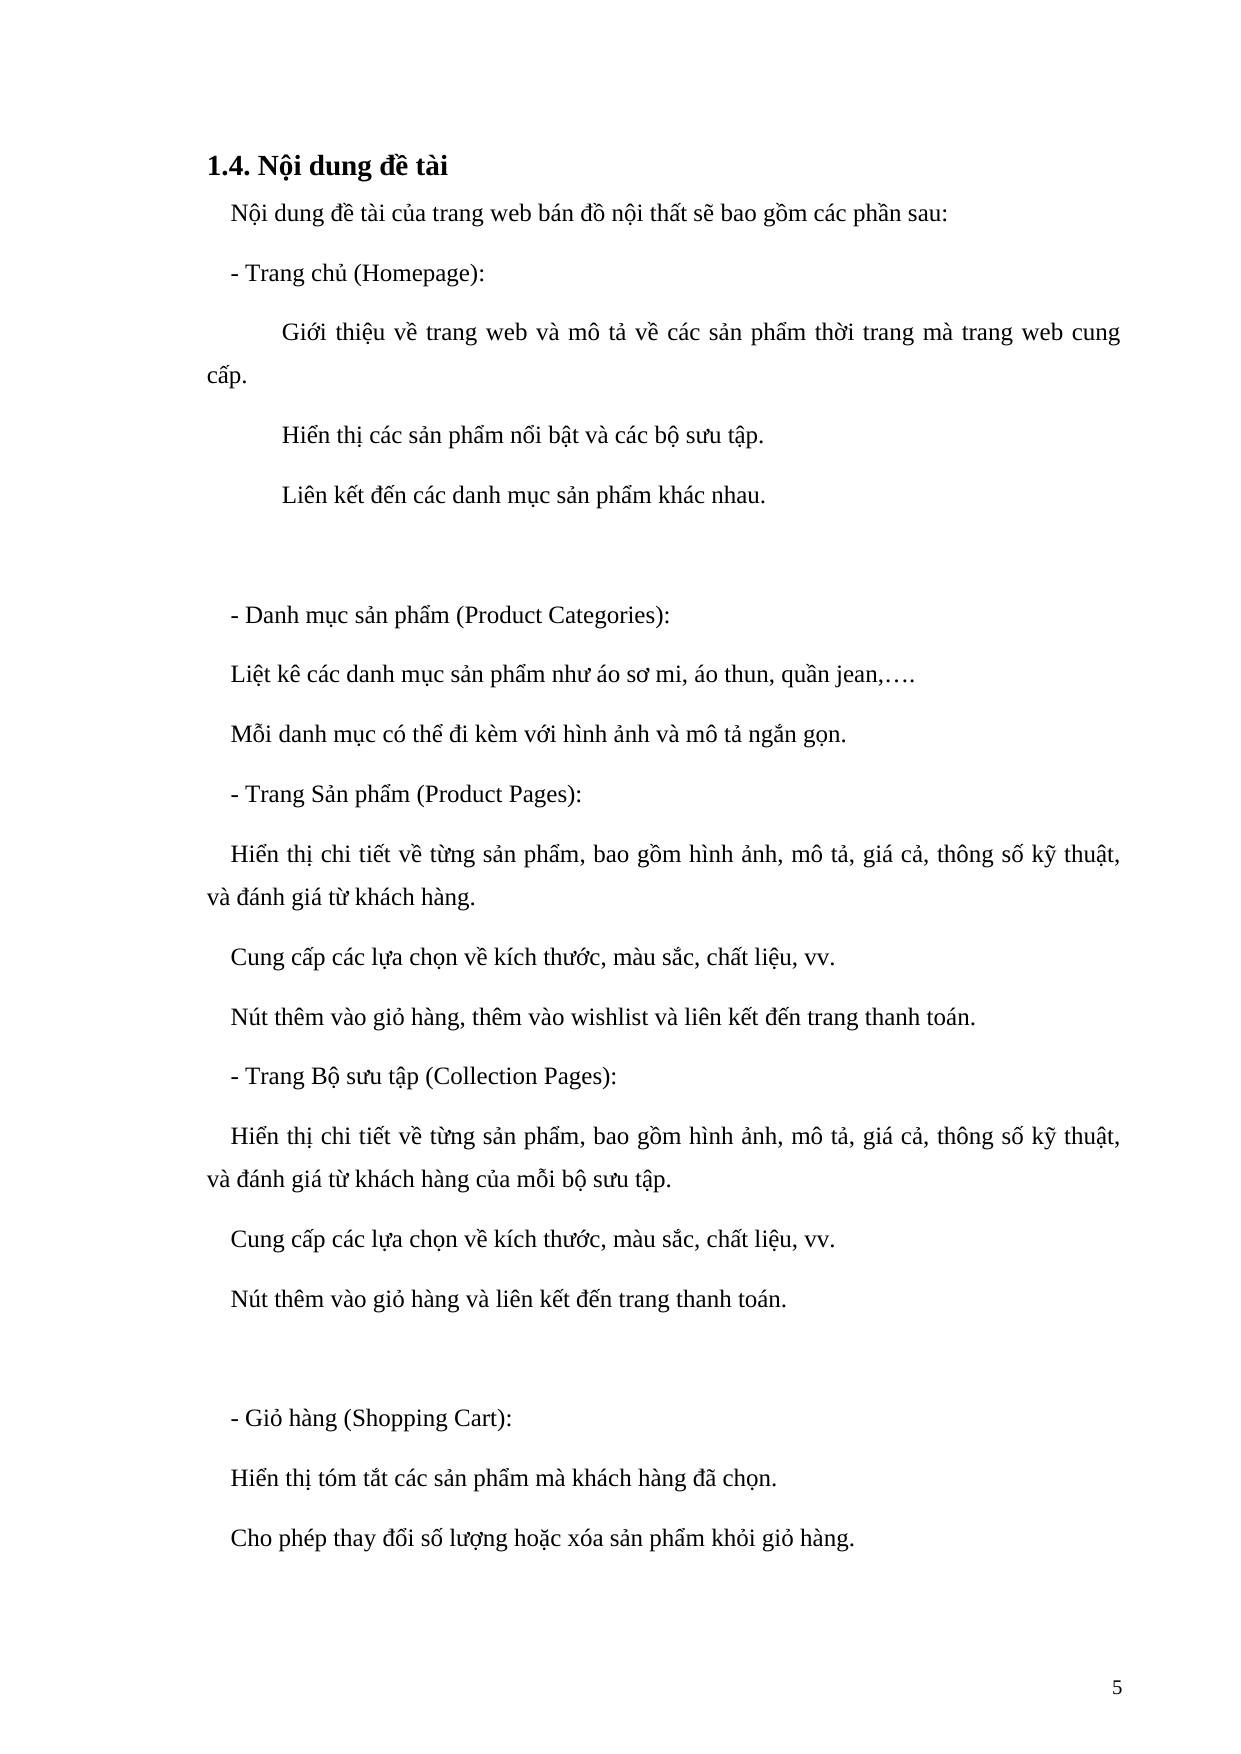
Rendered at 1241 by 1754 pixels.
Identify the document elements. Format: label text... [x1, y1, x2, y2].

text Cho phép thay đổi số lượng hoặc xóa sản phẩm khỏi giỏ hàng. [207, 1523, 1122, 1552]
text Nút thêm vào giỏ hàng và liên kết đến trang thanh toán. [207, 1284, 1122, 1313]
text Liên kết đến các danh mục sản phẩm khác nhau. [207, 480, 1122, 509]
text Nút thêm vào giỏ hàng, thêm vào wishlist và liên kết đến trang thanh toán. [207, 1002, 1122, 1030]
text Giới thiệu về trang web và mô tả về các sản phẩm thời trang mà trang web cung cấp. [207, 317, 1122, 389]
text - Trang Bộ sưu tập (Collection Pages): [207, 1061, 1122, 1090]
text Nội dung đề tài của trang web bán đồ nội thất sẽ bao gồm các phần sau: [207, 198, 1122, 227]
text - Giỏ hàng (Shopping Cart): [207, 1403, 1122, 1432]
text Hiển thị tóm tắt các sản phẩm mà khách hàng đã chọn. [207, 1463, 1122, 1492]
text Hiển thị các sản phẩm nổi bật và các bộ sưu tập. [207, 420, 1122, 449]
text Liệt kê các danh mục sản phẩm như áo sơ mi, áo thun, quần jean,…. [207, 659, 1122, 688]
text Mỗi danh mục có thể đi kèm với hình ảnh và mô tả ngắn gọn. [207, 719, 1122, 748]
text - Trang chủ (Homepage): [207, 258, 1122, 286]
text Cung cấp các lựa chọn về kích thước, màu sắc, chất liệu, vv. [207, 942, 1122, 971]
text - Trang Sản phẩm (Product Pages): [207, 779, 1122, 808]
subtitle 1.4. Nội dung đề tài [207, 148, 1122, 181]
text Hiển thị chi tiết về từng sản phẩm, bao gồm hình ảnh, mô tả, giá cả, thông số kỹ thuật, và đánh giá từ khách hàng của mỗi bộ sưu tập. [207, 1121, 1122, 1193]
text Cung cấp các lựa chọn về kích thước, màu sắc, chất liệu, vv. [207, 1224, 1122, 1253]
text Hiển thị chi tiết về từng sản phẩm, bao gồm hình ảnh, mô tả, giá cả, thông số kỹ thuật, và đánh giá từ khách hàng. [207, 839, 1122, 911]
text - Danh mục sản phẩm (Product Categories): [207, 600, 1122, 628]
